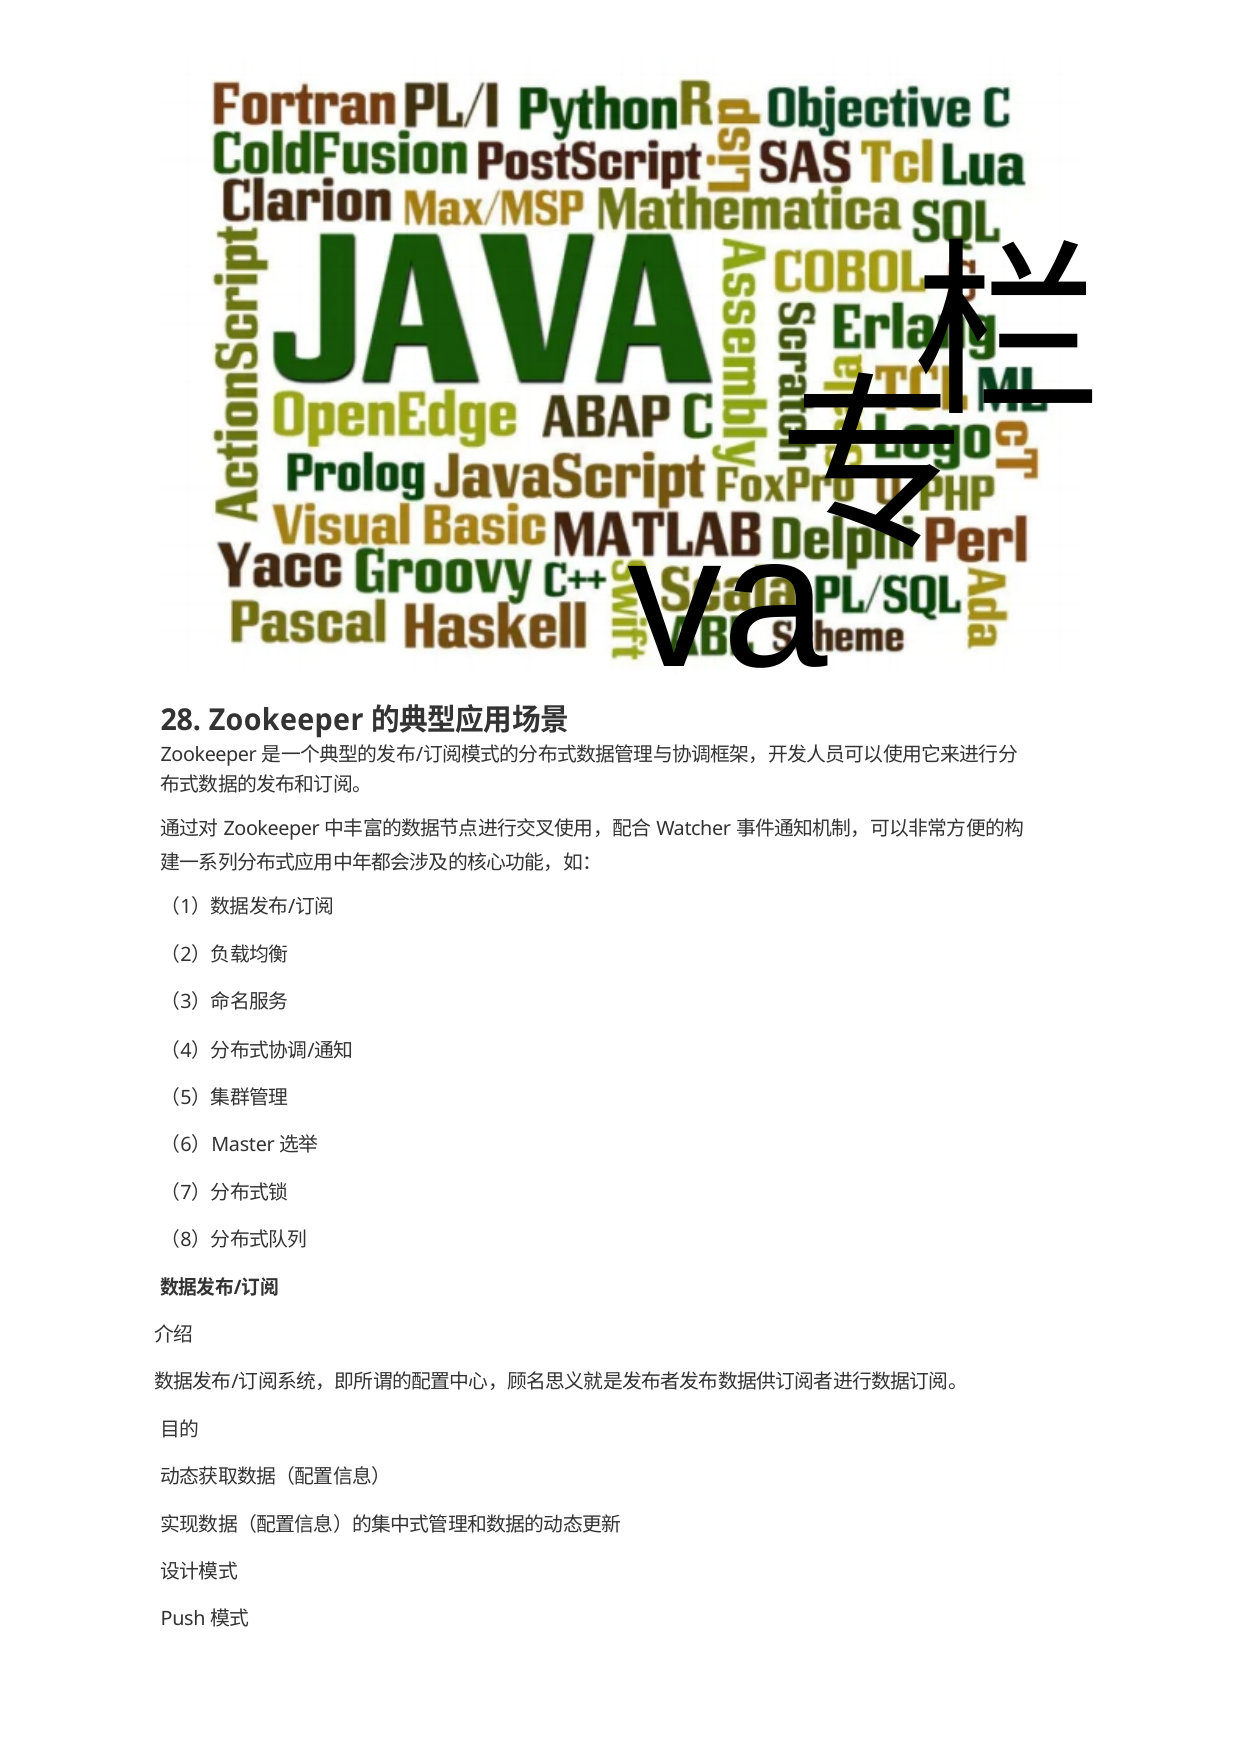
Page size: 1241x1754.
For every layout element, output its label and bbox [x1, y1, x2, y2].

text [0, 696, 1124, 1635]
picture [158, 58, 1082, 675]
